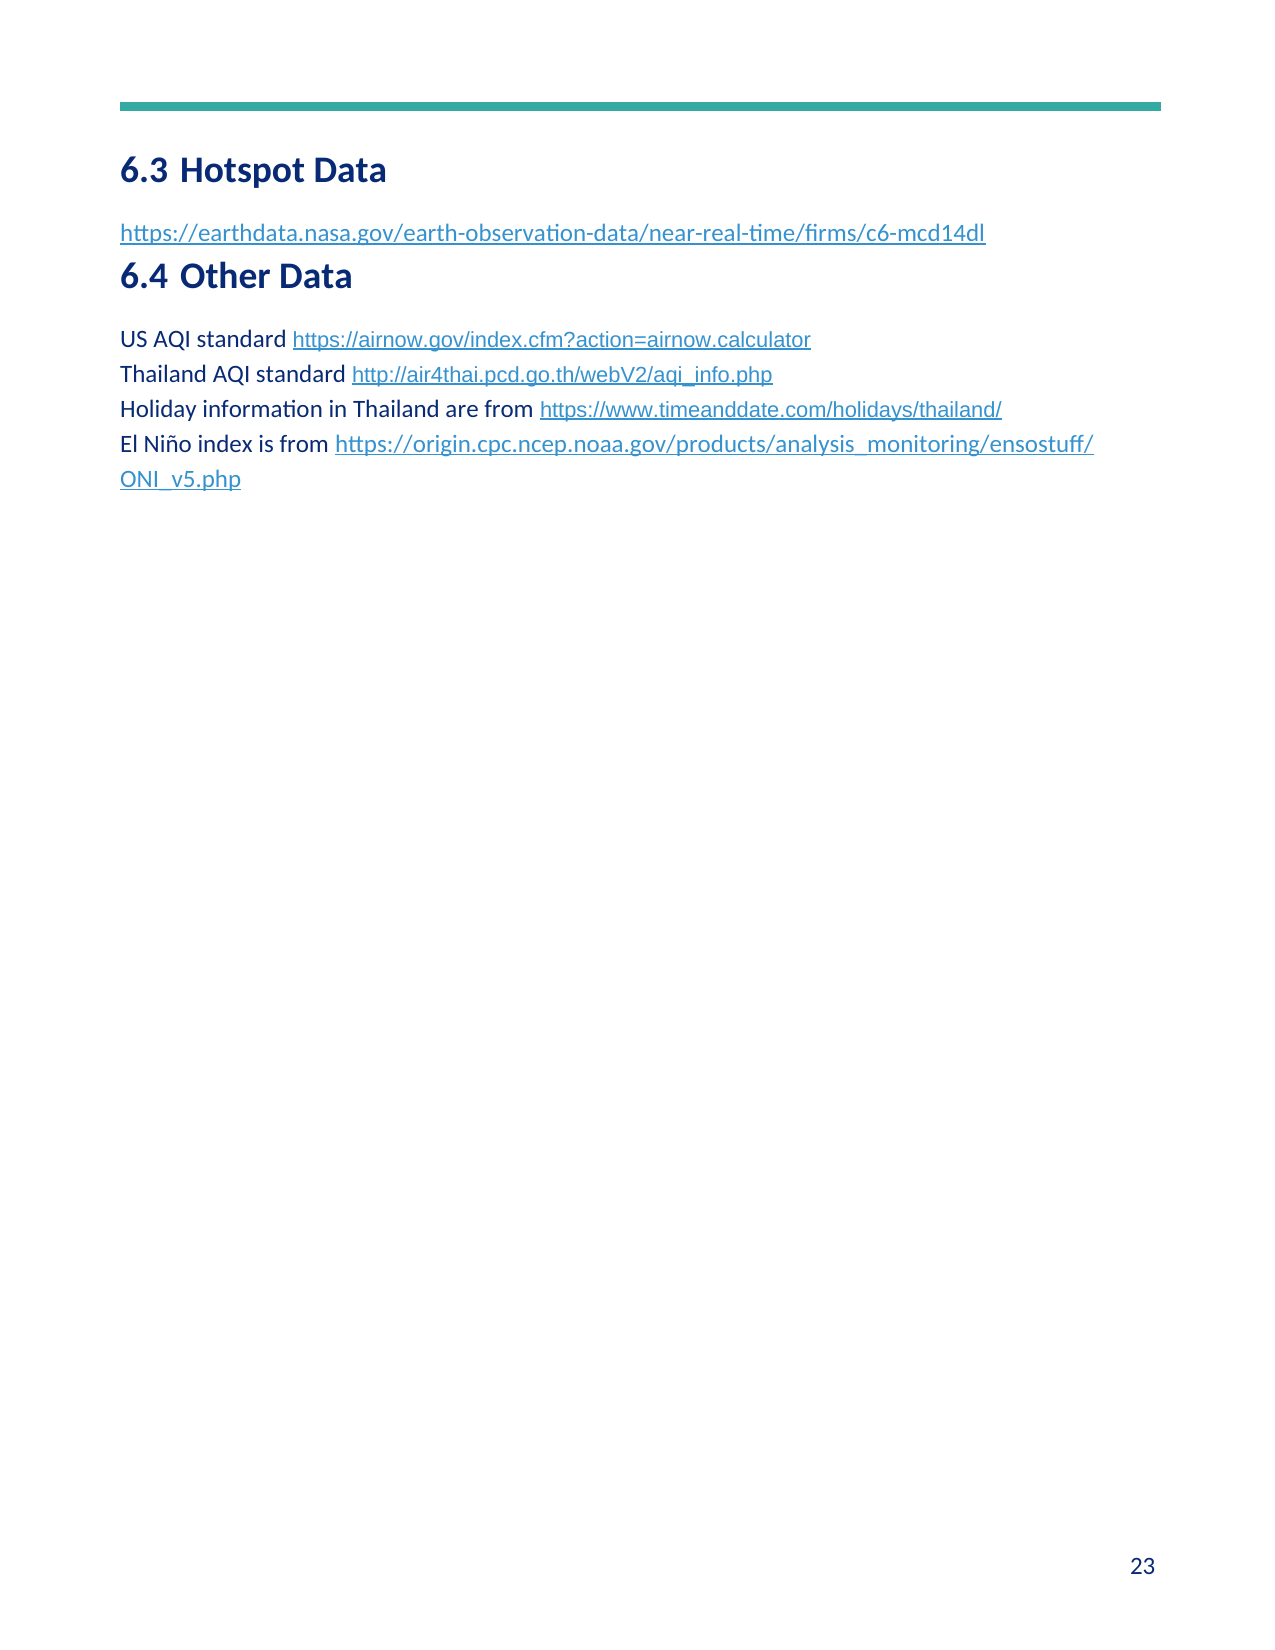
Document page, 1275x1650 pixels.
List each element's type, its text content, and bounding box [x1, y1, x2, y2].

subtitle Other Data [120, 252, 1155, 298]
text Holiday information in Thailand are from https://www.timeanddate.com/holidays/thailand/ [120, 393, 1155, 423]
text Thailand AQI standard http://air4thai.pcd.go.th/webV2/aqi_info.php [120, 358, 1155, 388]
text El Niño index is from https://origin.cpc.ncep.noaa.gov/products/analysis_monitoring/ensostuff/ONI_v5.php [120, 428, 1155, 493]
text https://earthdata.nasa.gov/earth-observation-data/near-real-time/firms/c6-mcd14dl [120, 217, 1155, 247]
subtitle Hotspot Data [120, 146, 1155, 192]
text US AQI standard https://airnow.gov/index.cfm?action=airnow.calculator [120, 323, 1155, 353]
